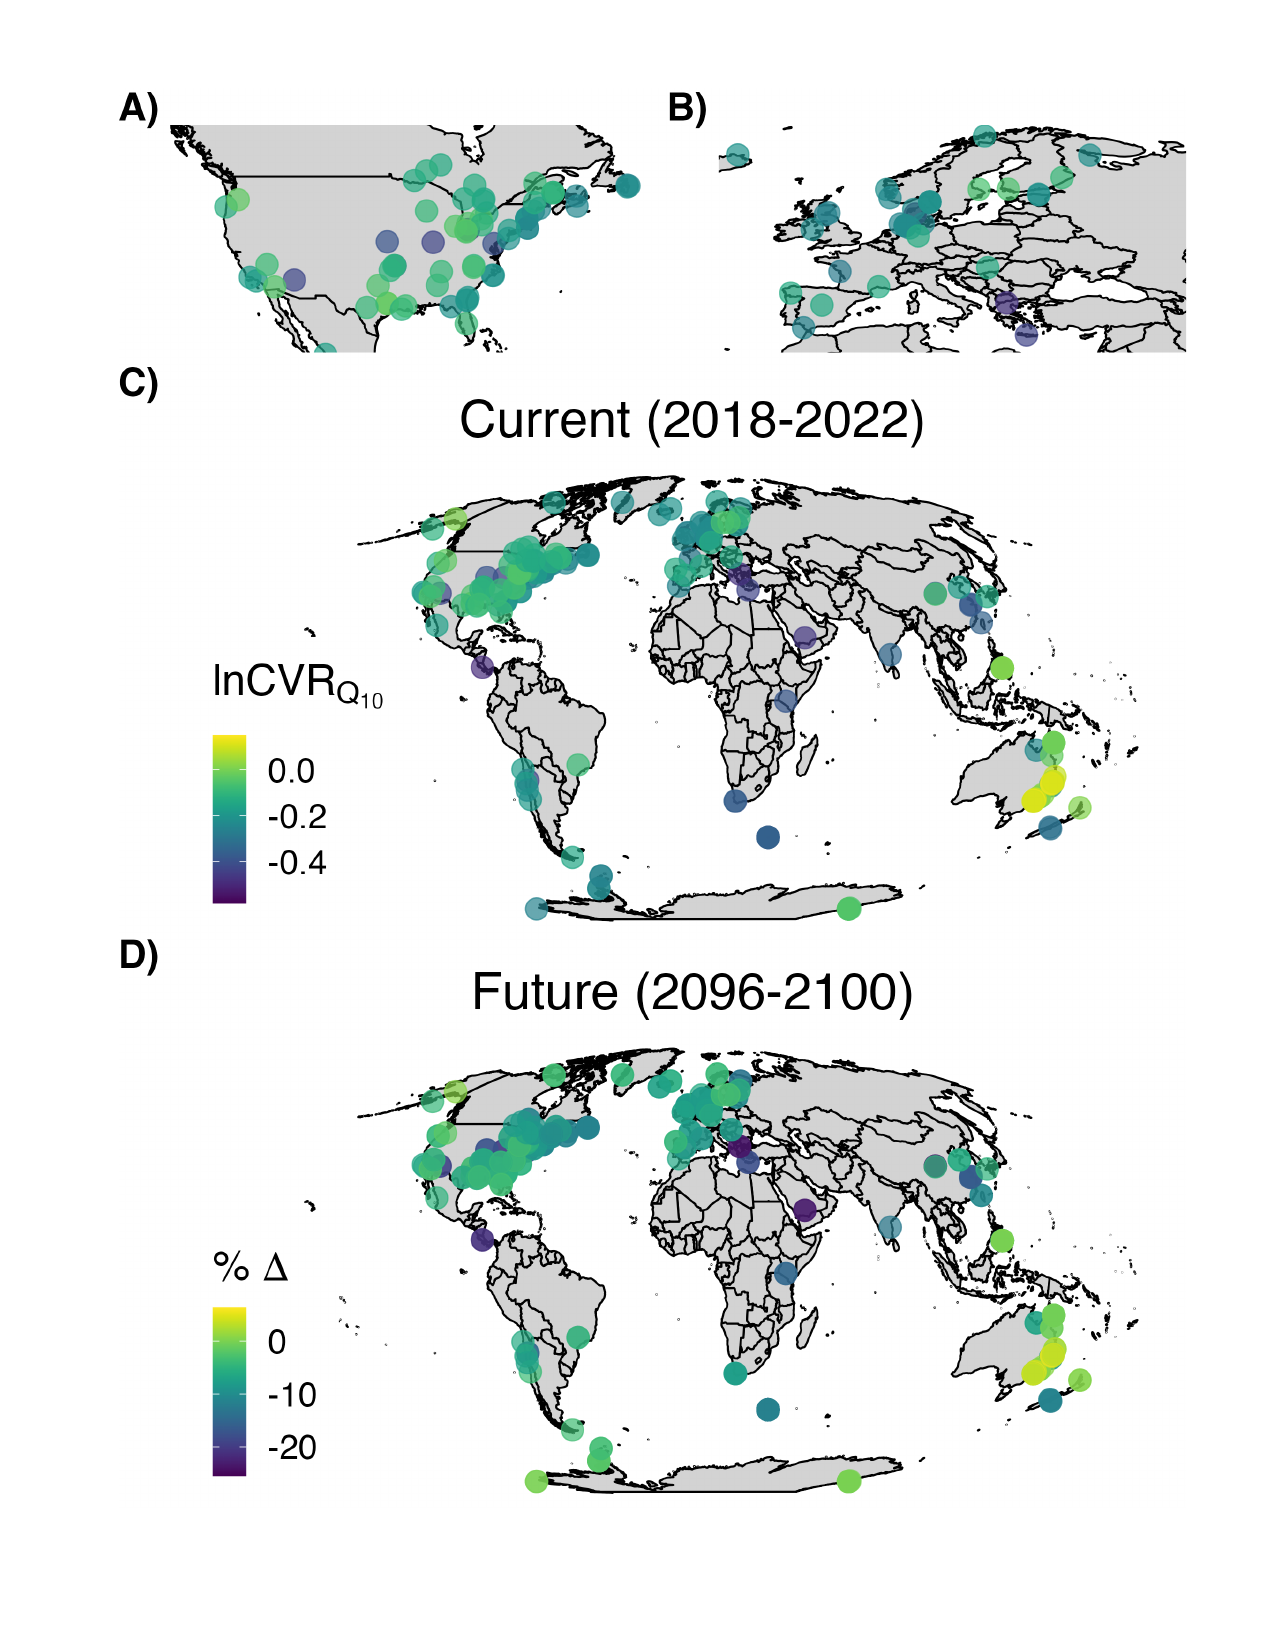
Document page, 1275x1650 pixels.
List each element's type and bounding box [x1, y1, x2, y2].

picture [118, 88, 1187, 1508]
table_header [89, 89, 1186, 1528]
